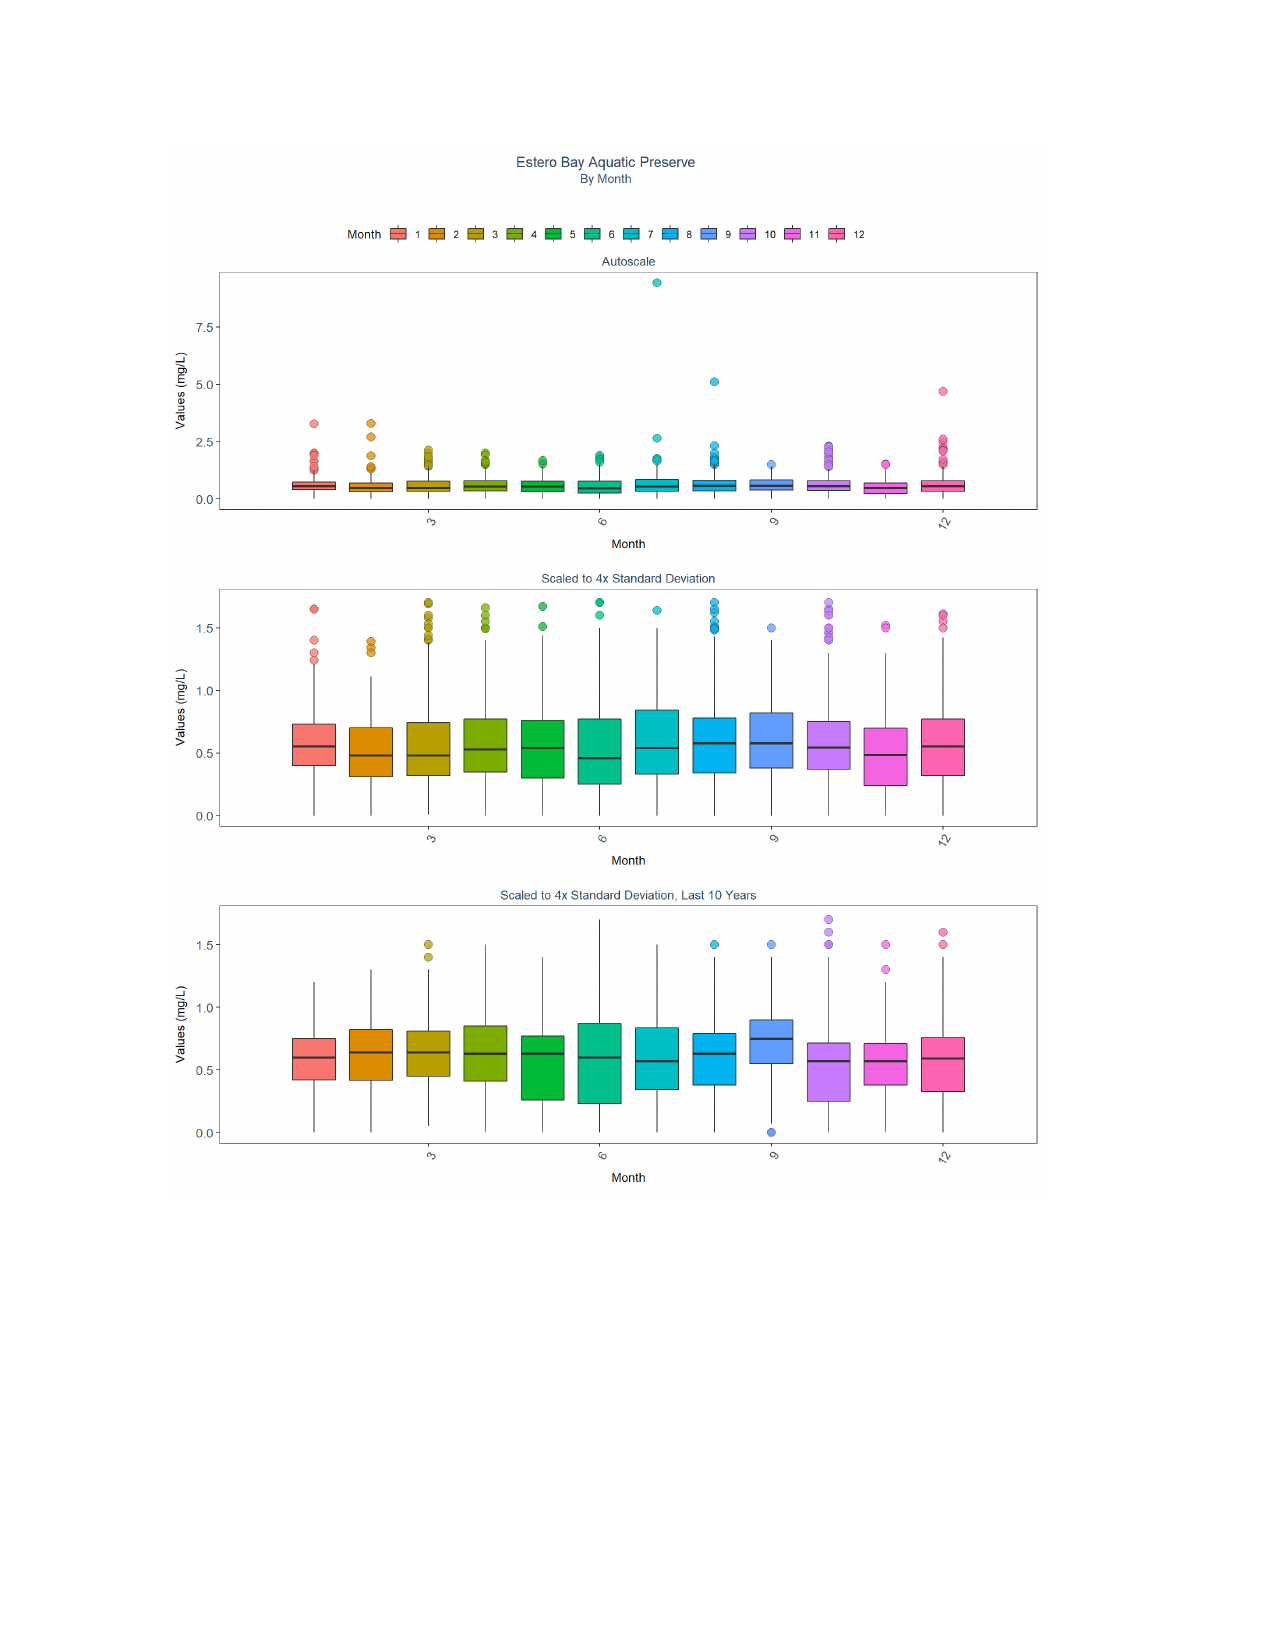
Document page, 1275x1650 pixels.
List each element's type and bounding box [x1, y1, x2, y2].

picture [168, 150, 1044, 1200]
